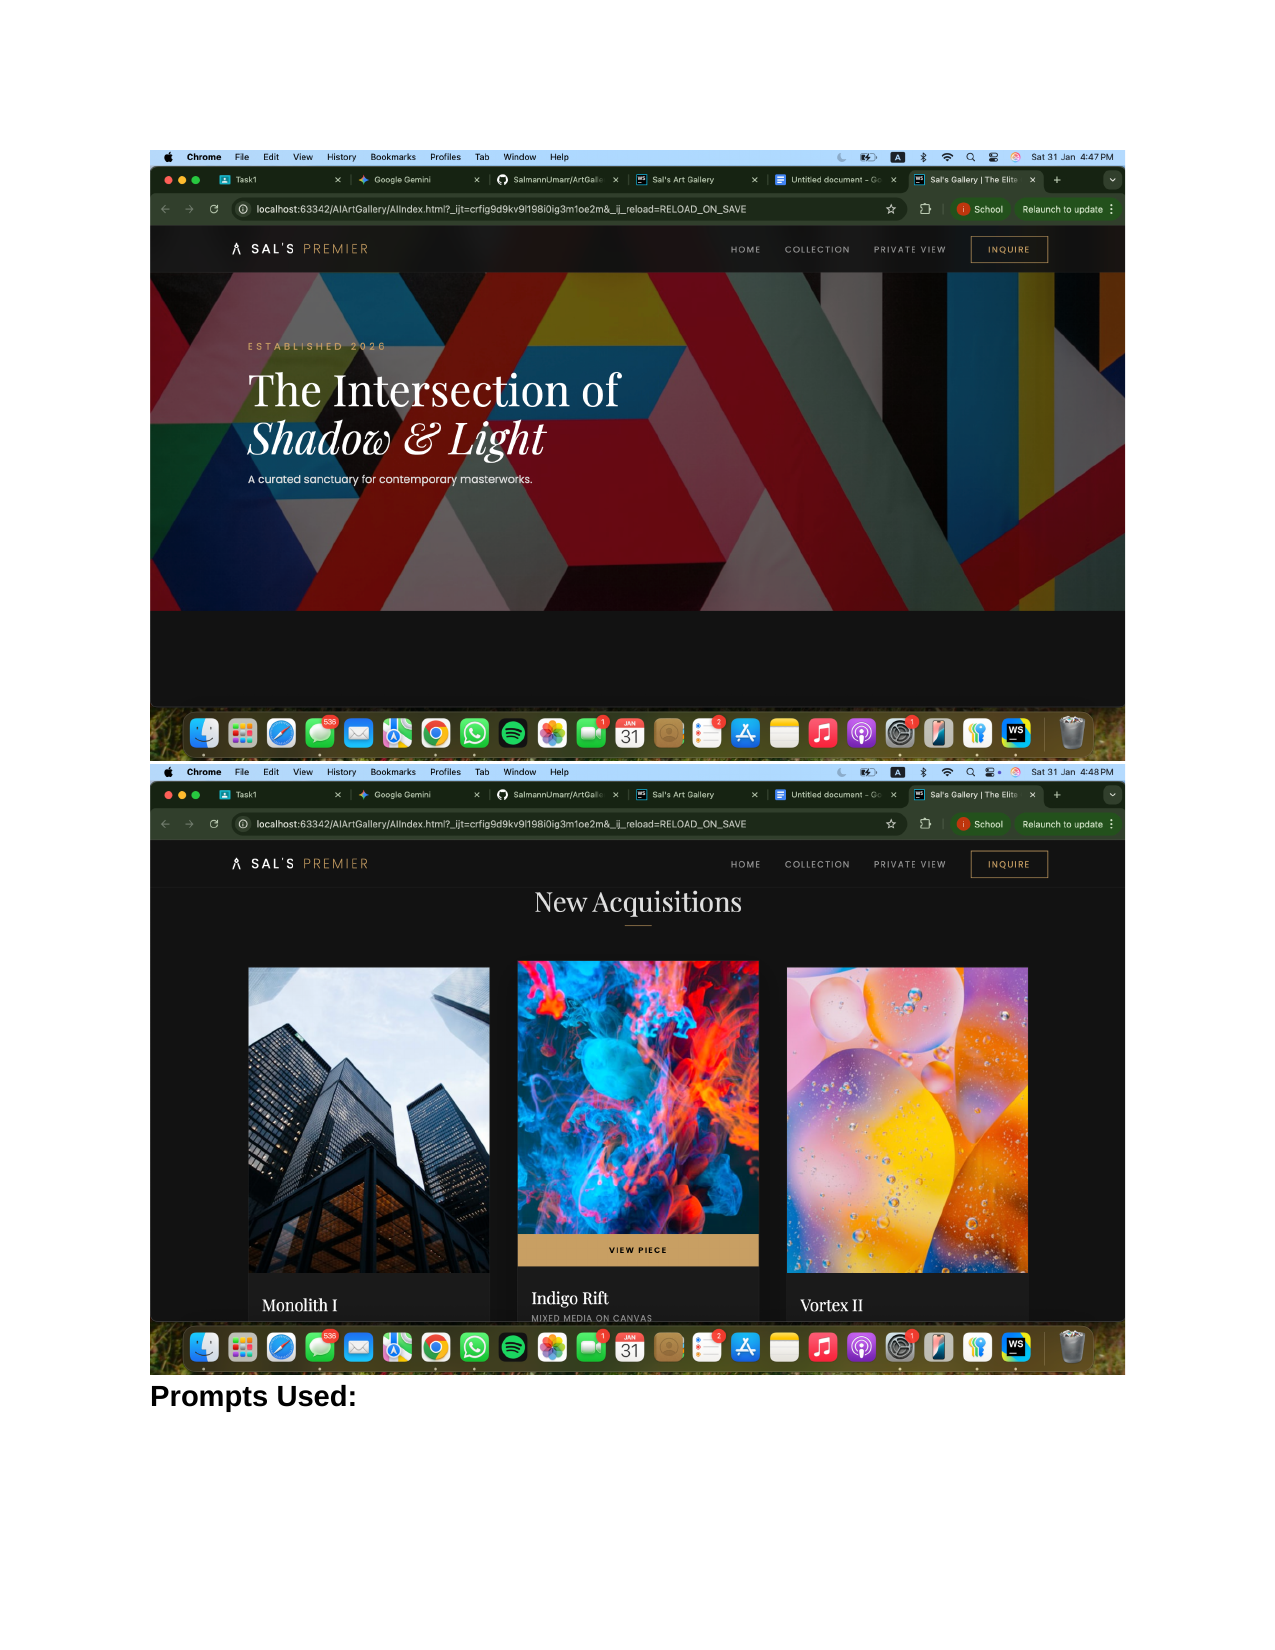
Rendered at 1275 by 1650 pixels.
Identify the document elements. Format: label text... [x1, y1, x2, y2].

picture [150, 764, 1125, 1375]
picture [150, 150, 1125, 761]
text Prompts Used: [150, 1378, 1125, 1442]
